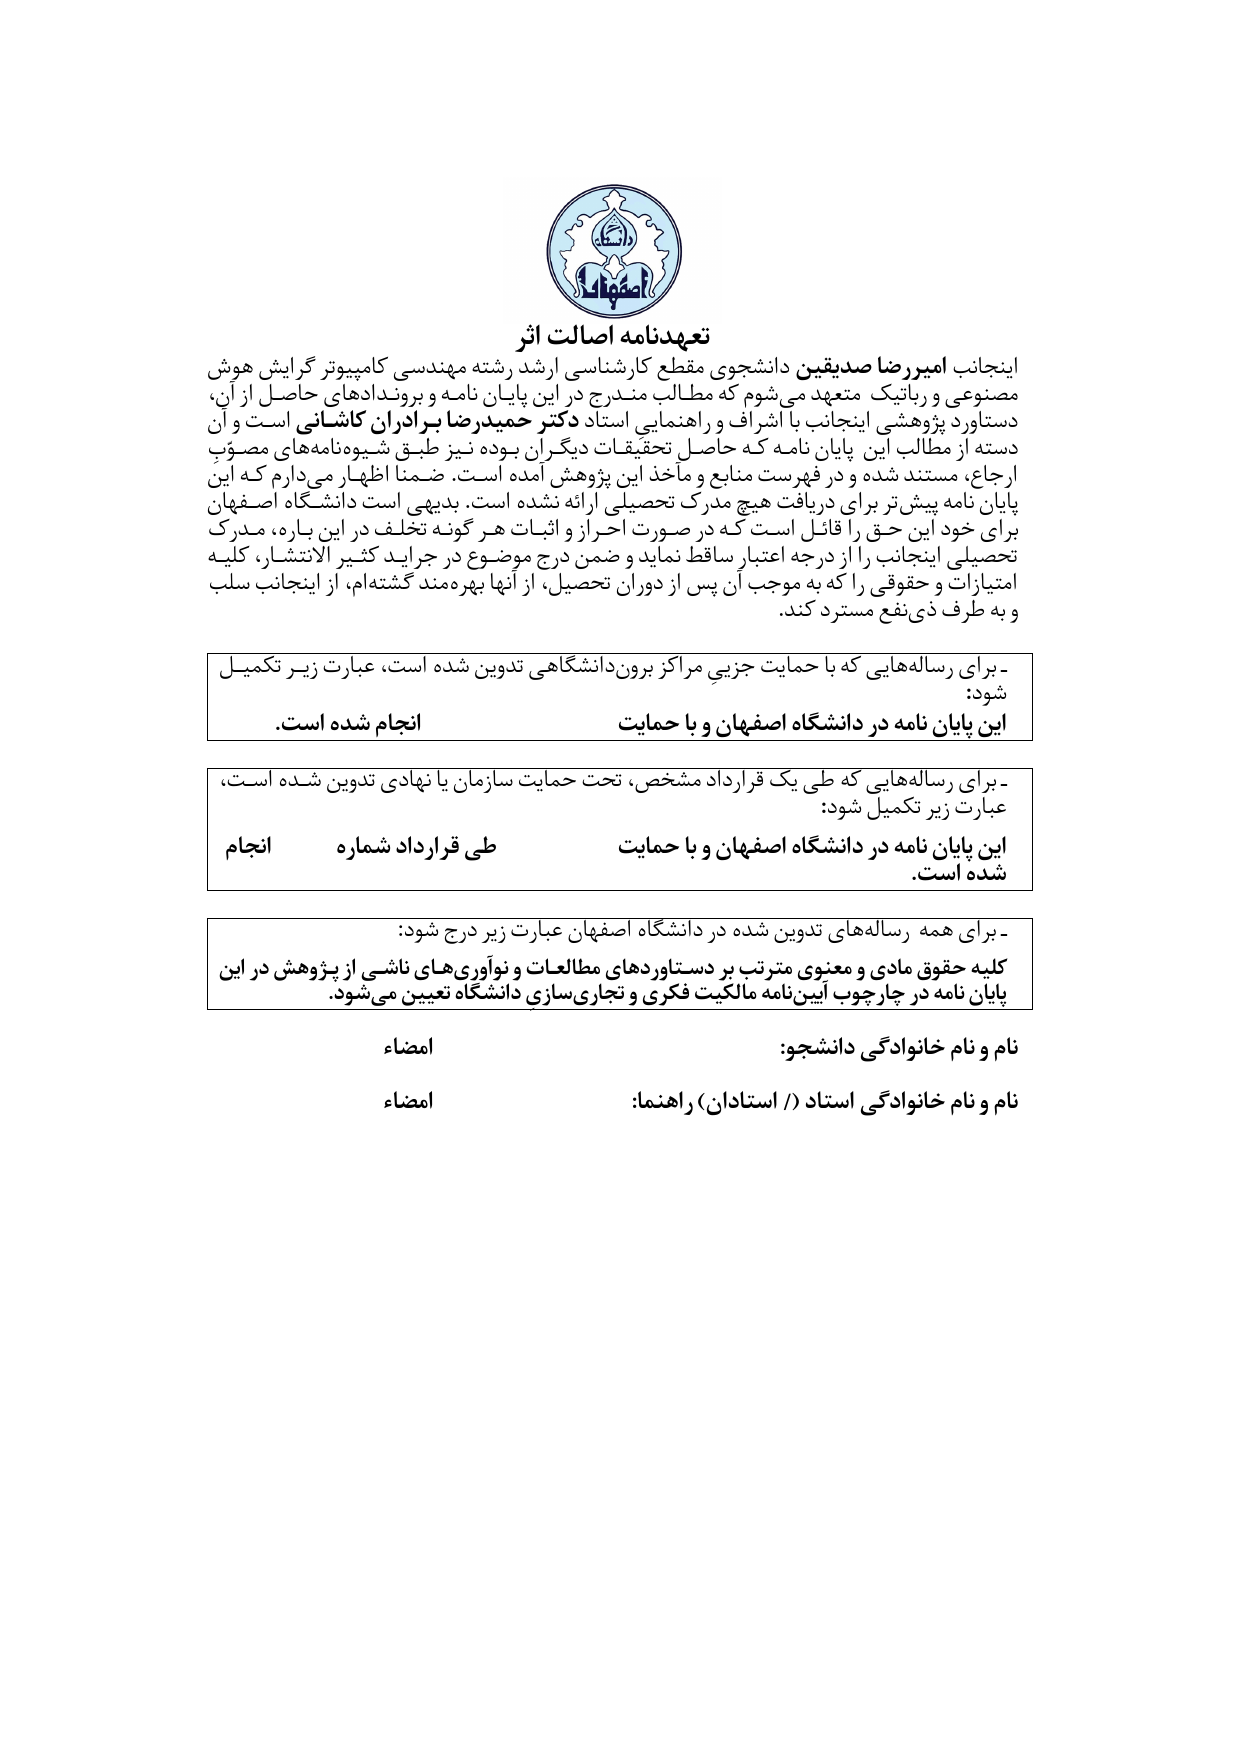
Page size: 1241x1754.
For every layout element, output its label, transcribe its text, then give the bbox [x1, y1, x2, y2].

text تعهدنامه اصالت اثر [207, 324, 1018, 355]
table_header ـ برای رساله‌هايى که طی یک قرارداد مشخص، تحت حمایت سازمان یا نهادی تدوين شده است، عبارت زير تکمیل شود: اين پایان نامه در دانشگاه اصفهان و با حمایت طی قرارداد شماره انجام شده است. [208, 769, 1032, 890]
table_header ـ برای رساله‌هايى که با حمایت جزيىِ مراکز برون‌دانشگاهى تدوين شده است، عبارت زير تکمیل شود: اين پایان نامه در دانشگاه اصفهان و با حمایت انجام شده است. [208, 654, 1032, 740]
text نام و نام خانوادگى استاد (/ استادان) راهنما: امضاء [207, 1091, 1018, 1118]
text نام و نام خانوادگى دانشجو: امضاء [207, 1037, 1018, 1064]
picture [502, 177, 723, 324]
text اینجانب امیررضا صدیقین دانشجوی مقطع کارشناسی ارشد رشته مهندسی کامپیوتر گرایش هوش مصنوعی و رباتیک متعهد مى‌شوم که مطالب مندرج در این پایان نامه و بروندادهاى حاصل از آن، دستاورد پژوهشی اینجانب با اشراف و راهنمايىِ استاد دکتر حمیدرضا برادران کاشانی است و آن دسته از مطالب اين پایان نامه که حاصل تحقیقات دیگران بوده نیز طبق شيوه‌نامه‌هاى مصوّبِ ارجاع، مستند شده و در فهرست منابع و مآخذ اين پژوهش آمده است. ضمنا اظهار مى‌دارم که اين پایان نامه پيش‌تر برای دریافت هیچ مدرک تحصیلی ارائه نشده است. بديهى است دانشگاه اصفهان برای خود اين حق را قائل است که در صورت احراز و اثبات هر گونه تخلف در اين باره، مدرک تحصیلی اینجانب را از درجه اعتبار ساقط نماید و ضمن درج موضوع در جراید کثیر الانتشار، کليه امتیازات و حقوقی را که به موجب آن پس از دوران تحصیل، از آنها بهره‌مند گشته‌ام، از اینجانب سلب و به طرف ذى‌نفع مسترد کند. [207, 355, 1018, 626]
table_header ـ برای همه رساله‌های تدوین شده در دانشگاه اصفهان عبارت زير درج شود: کليه حقوق مادی و معنوی مترتب بر دستاوردهای مطالعات و نوآورى‌های ناشی از پژوهش در اين پایان نامه در چارچوب آيين‌نامه مالکیت فکری و تجاری‌سازىِ دانشگاه تعيين مى‌شود. [208, 919, 1032, 1008]
